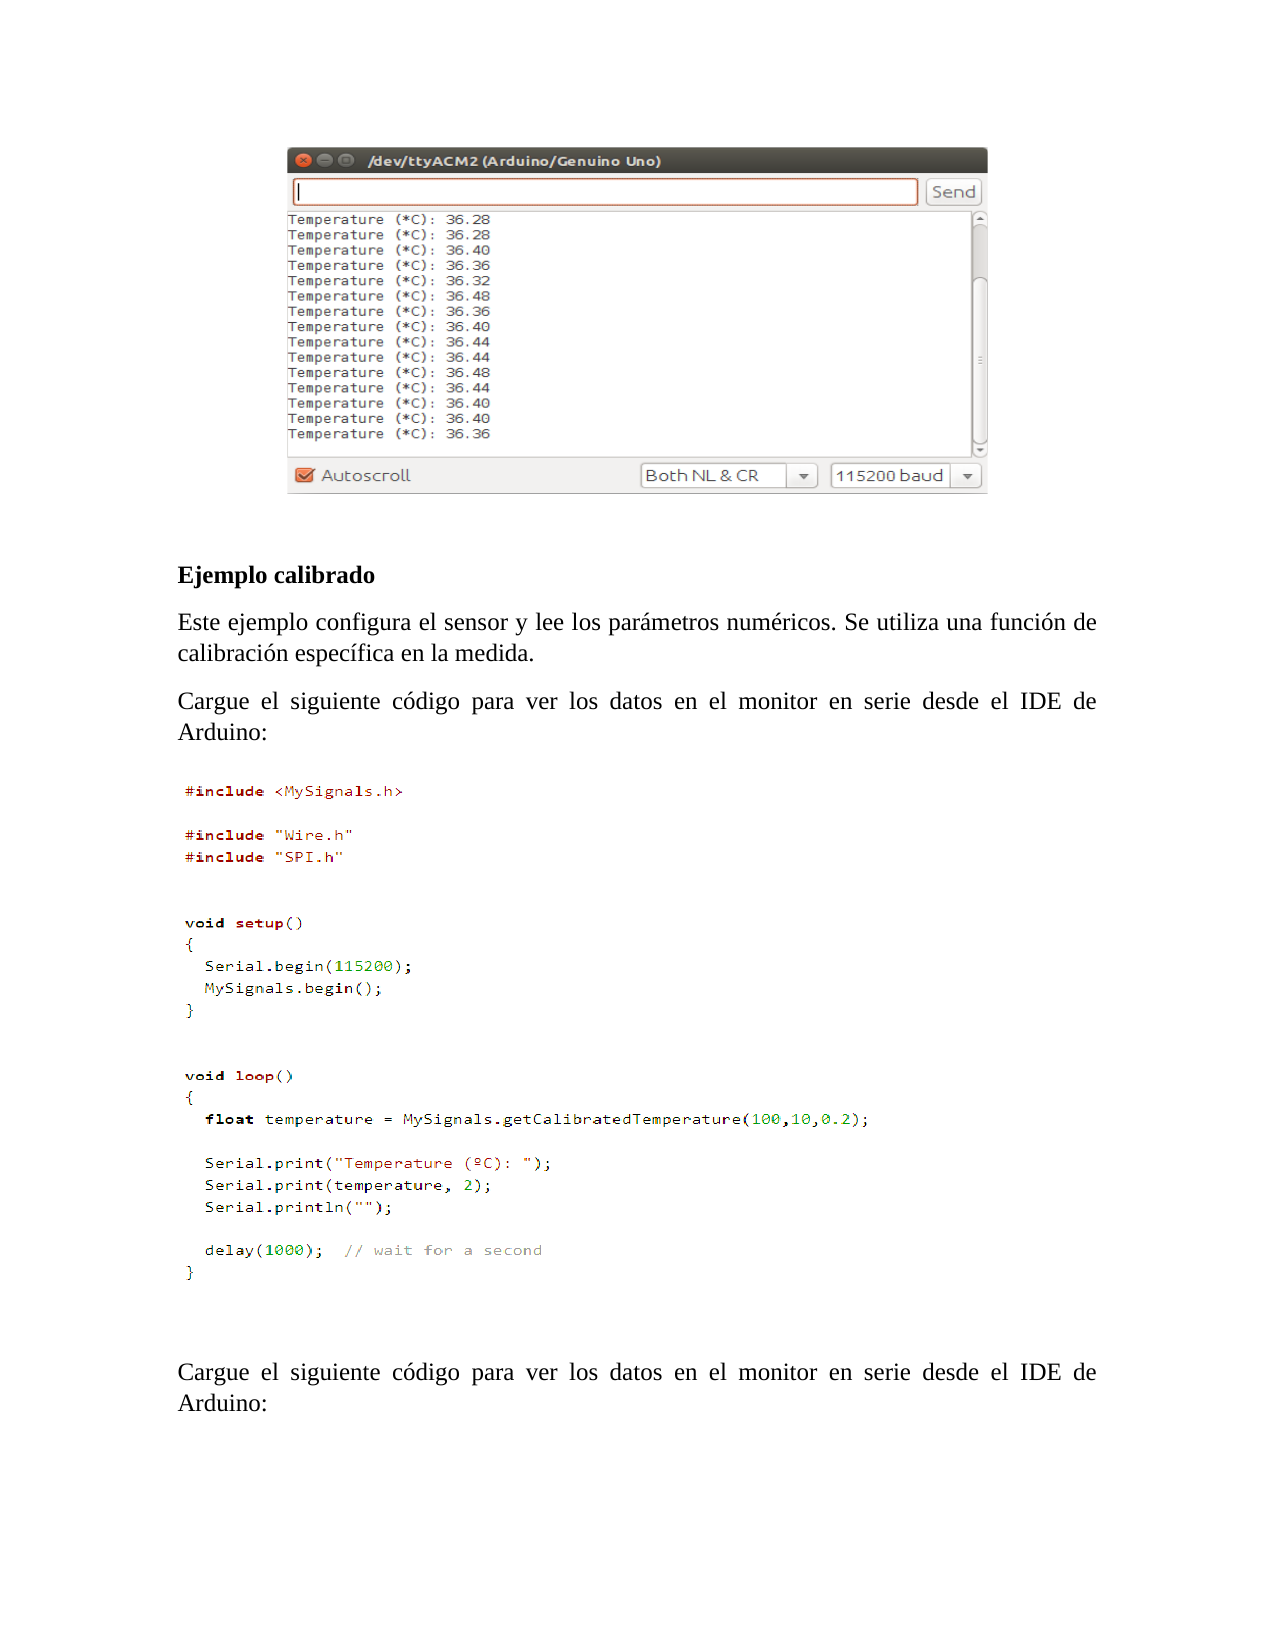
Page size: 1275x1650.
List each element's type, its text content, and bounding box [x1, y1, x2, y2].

picture [287, 147, 988, 494]
picture [177, 765, 1008, 1290]
text Este ejemplo configura el sensor y lee los parámetros numéricos. Se utiliza una función de calibración específica en la medida. [177, 607, 1098, 667]
text Ejemplo calibrado [177, 560, 1098, 588]
text Cargue el siguiente código para ver los datos en el monitor en serie desde el IDE de Arduino: [177, 686, 1098, 746]
text Cargue el siguiente código para ver los datos en el monitor en serie desde el IDE de Arduino: [177, 1357, 1098, 1416]
